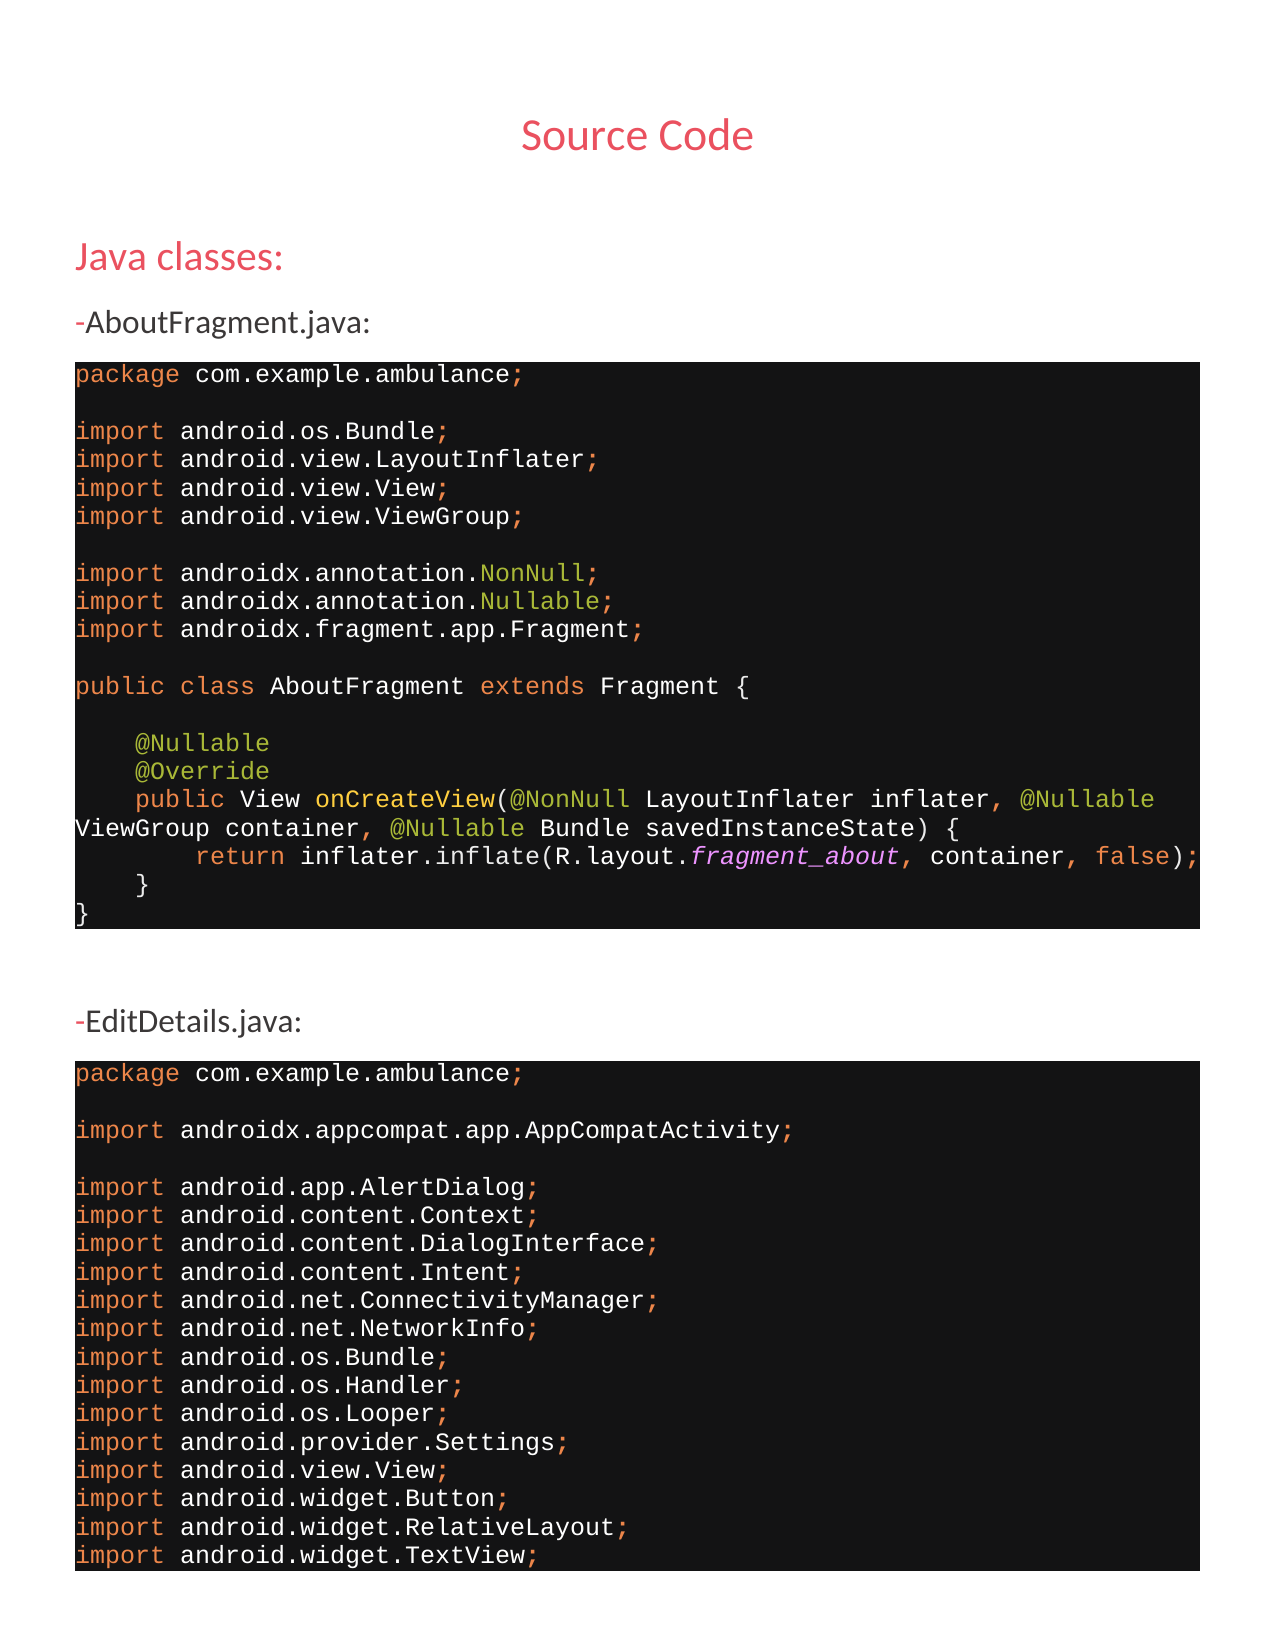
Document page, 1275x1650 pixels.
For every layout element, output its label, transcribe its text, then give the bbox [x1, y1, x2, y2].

text Source Code [75, 106, 1200, 162]
text package com.example.ambulance; import android.os.Bundle; import android.view.LayoutInflater; import android.view.View; import android.view.ViewGroup; import androidx.annotation.NonNull; import androidx.annotation.Nullable; import androidx.fragment.app.Fragment; public class AboutFragment extends Fragment { @Nullable @Override public View onCreateView(@NonNull LayoutInflater inflater, @Nullable ViewGroup container, @Nullable Bundle savedInstanceState) { return inflater.inflate(R.layout.fragment_about, container, false); } } [75, 362, 1200, 929]
text -AboutFragment.java: [75, 301, 1200, 342]
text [75, 1061, 1200, 1571]
text Java classes: [75, 230, 1200, 281]
text -EditDetails.java: [75, 1000, 1200, 1041]
